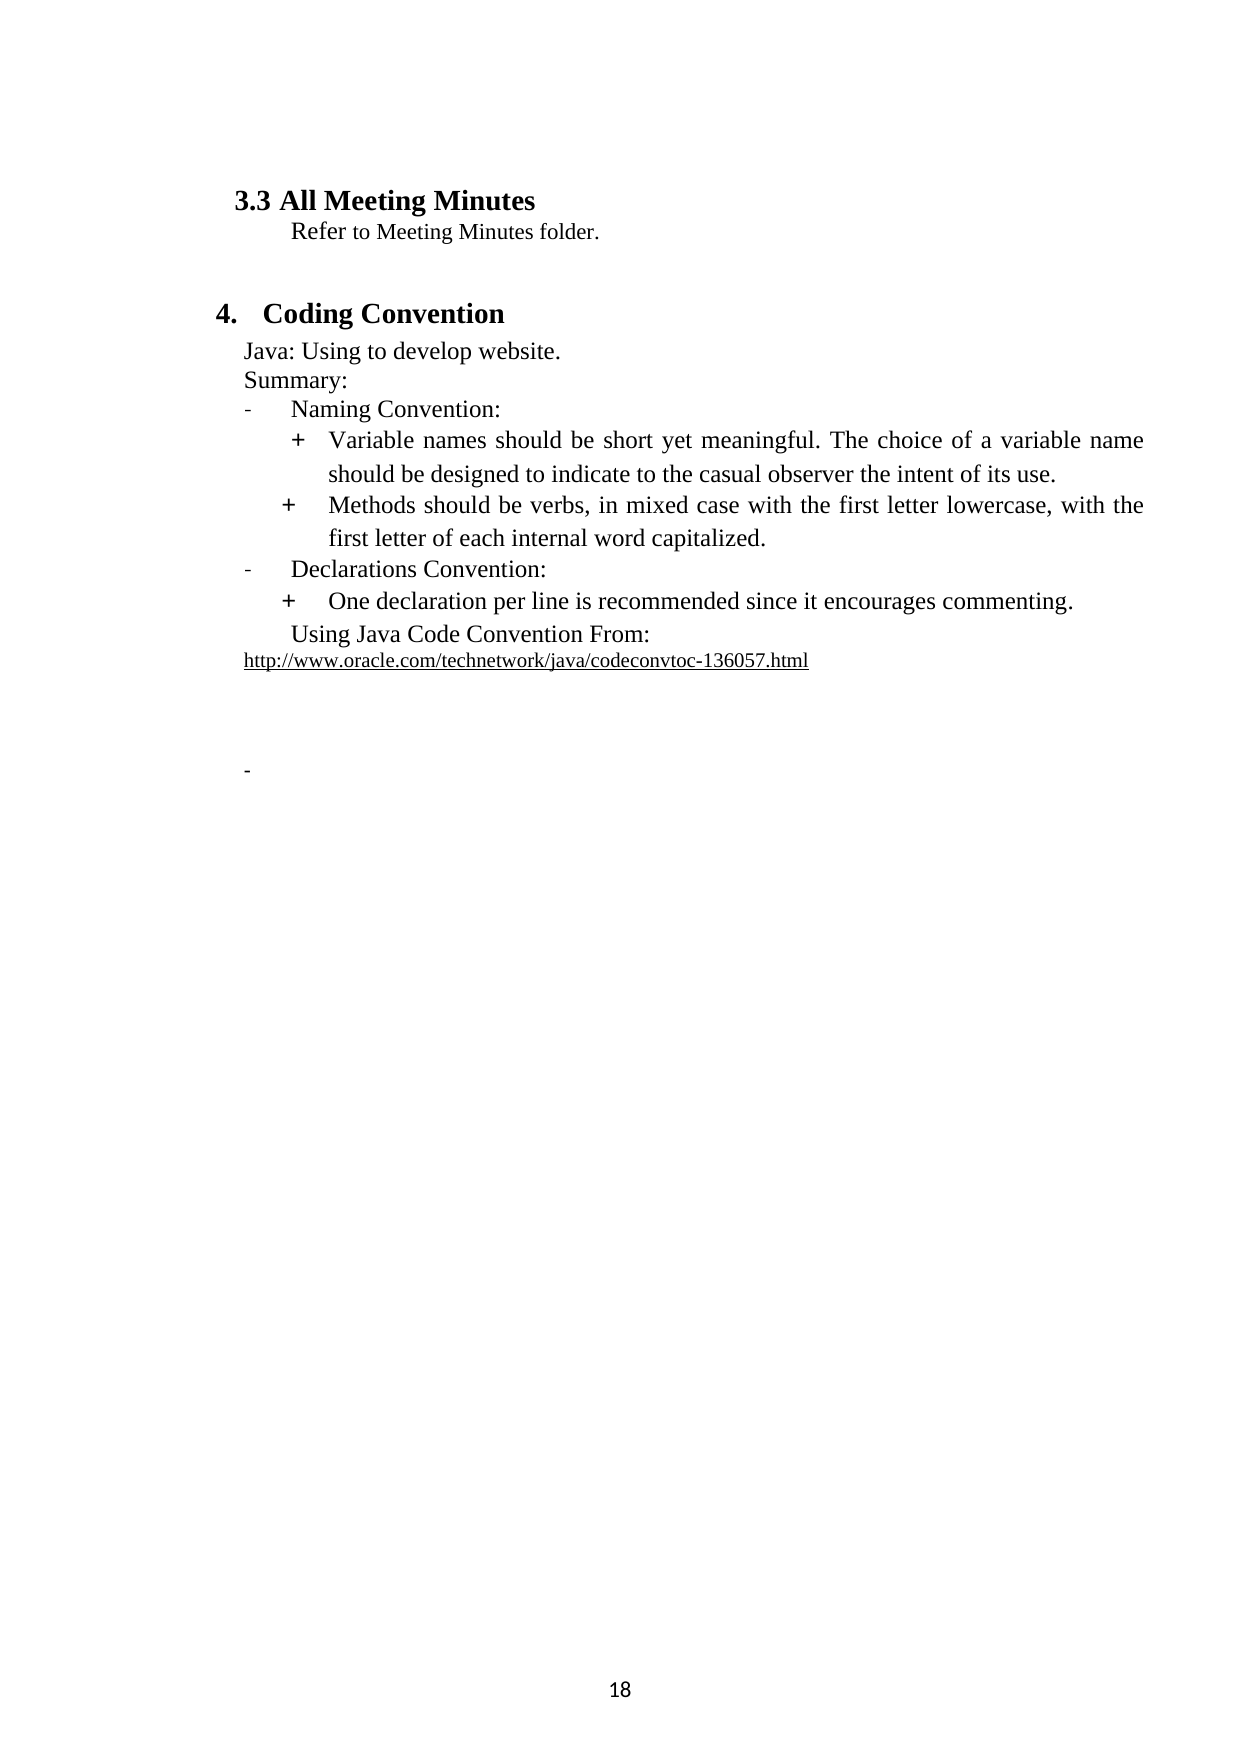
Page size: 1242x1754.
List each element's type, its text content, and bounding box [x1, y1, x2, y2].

list Variable names should be short yet meaningful. The choice of a variable name should be designed to indicate to the casual observer the intent of its use. [291, 426, 1146, 487]
list Methods should be verbs, in mixed case with the first letter lowercase, with the first letter of each internal word capitalized. [281, 490, 1146, 552]
text 3.3 All Meeting Minutes [234, 183, 1146, 216]
text Refer to Meeting Minutes folder. [291, 216, 1146, 245]
text http://www.oracle.com/technetwork/java/codeconvtoc-136057.html [169, 648, 1146, 672]
list Naming Convention: [244, 394, 1146, 423]
list One declaration per line is recommended since it encourages commenting. [281, 586, 1146, 617]
text Summary: [244, 365, 1146, 394]
subtitle Coding Convention [216, 296, 1146, 330]
list Declarations Convention: [244, 554, 1146, 583]
text Java: Using to develop website. [244, 336, 1146, 365]
text Using Java Code Convention From: [291, 619, 1146, 648]
